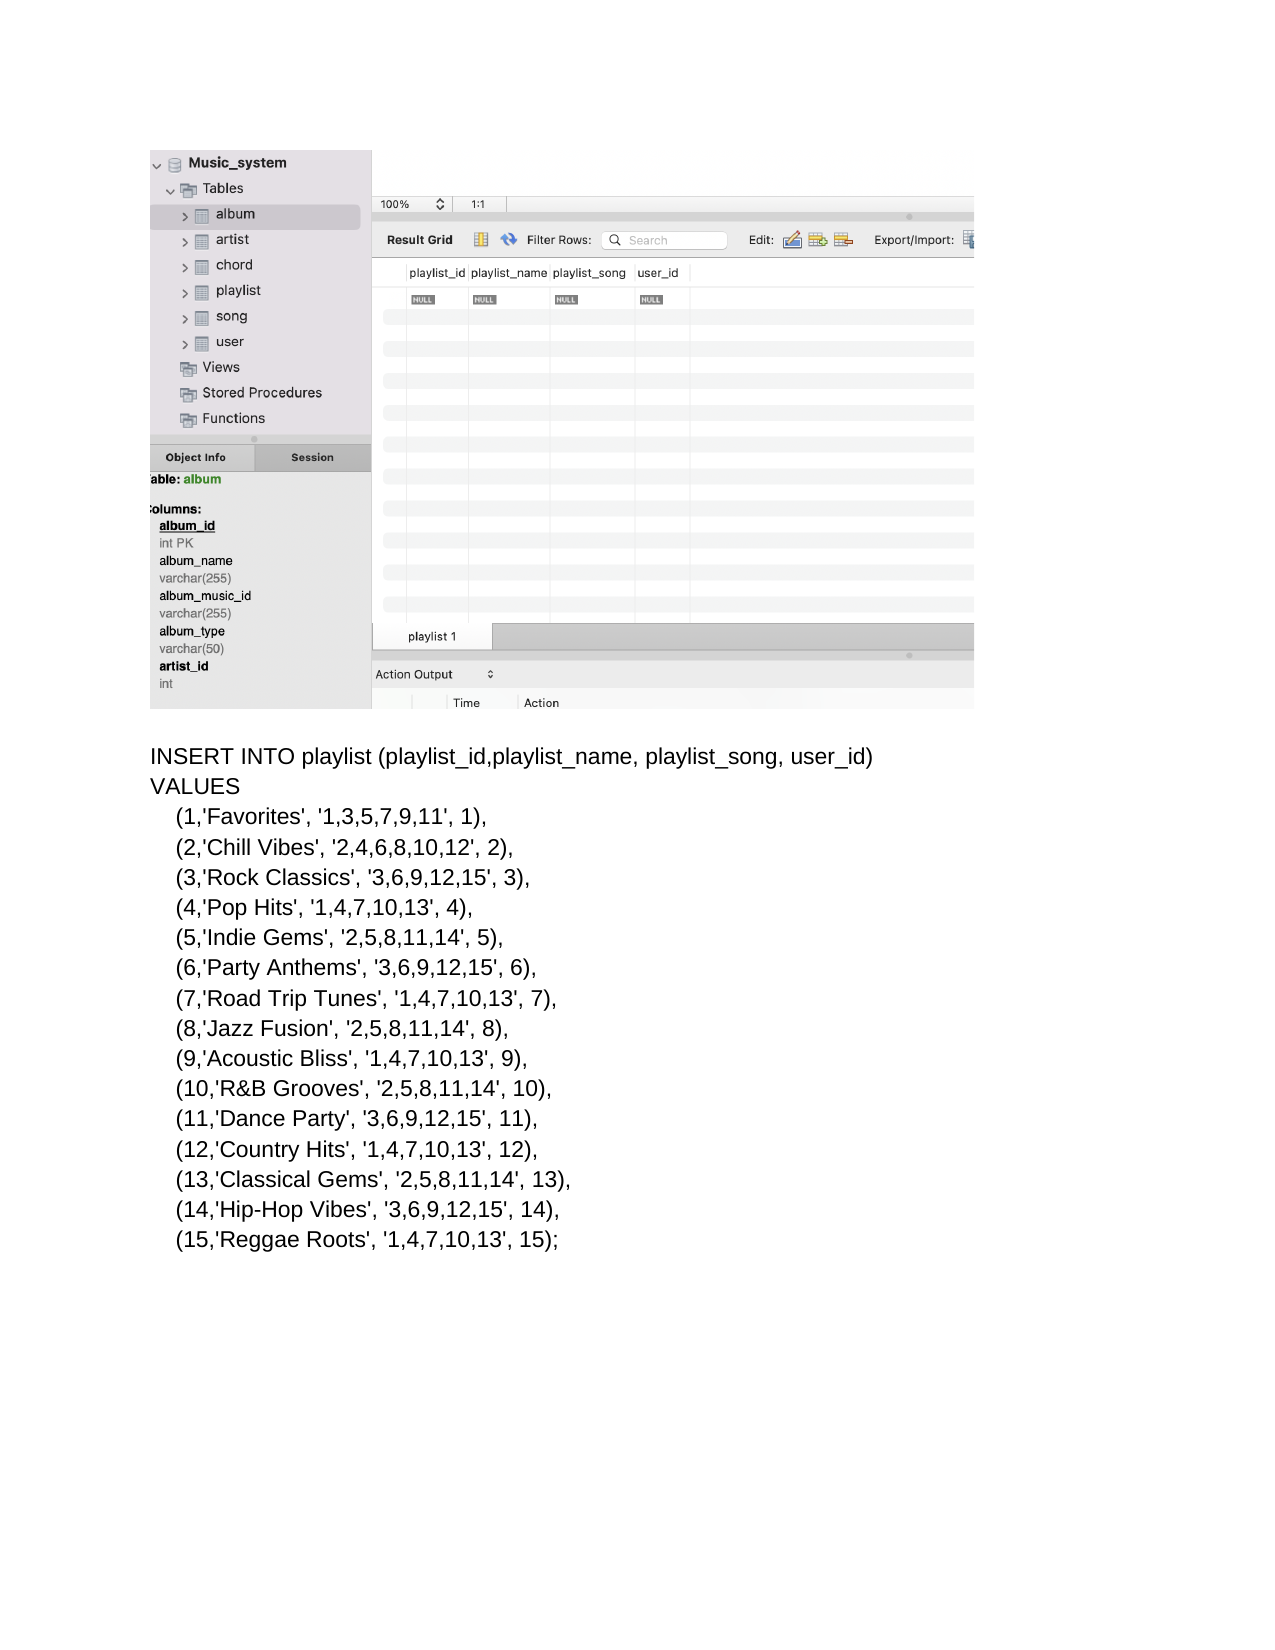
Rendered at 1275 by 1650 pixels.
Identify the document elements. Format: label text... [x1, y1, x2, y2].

text (9,'Acoustic Bliss', '1,4,7,10,13', 9), [150, 1045, 1125, 1071]
text (5,'Indie Gems', '2,5,8,11,14', 5), [150, 924, 1125, 950]
text (12,'Country Hits', '1,4,7,10,13', 12), [150, 1136, 1125, 1162]
text (3,'Rock Classics', '3,6,9,12,15', 3), [150, 864, 1125, 890]
text (15,'Reggae Roots', '1,4,7,10,13', 15); [150, 1226, 1125, 1252]
text VALUES [150, 773, 1125, 799]
picture [150, 150, 975, 709]
text (13,'Classical Gems', '2,5,8,11,14', 13), [150, 1166, 1125, 1192]
text (2,'Chill Vibes', '2,4,6,8,10,12', 2), [150, 833, 1125, 860]
text (14,'Hip-Hop Vibes', '3,6,9,12,15', 14), [150, 1196, 1125, 1222]
text (7,'Road Trip Tunes', '1,4,7,10,13', 7), [150, 984, 1125, 1011]
text (1,'Favorites', '1,3,5,7,9,11', 1), [150, 803, 1125, 829]
text (8,'Jazz Fusion', '2,5,8,11,14', 8), [150, 1015, 1125, 1041]
text INSERT INTO playlist (playlist_id,playlist_name, playlist_song, user_id) [150, 743, 1125, 769]
text (6,'Party Anthems', '3,6,9,12,15', 6), [150, 954, 1125, 981]
text (4,'Pop Hits', '1,4,7,10,13', 4), [150, 894, 1125, 920]
text (11,'Dance Party', '3,6,9,12,15', 11), [150, 1105, 1125, 1132]
text (10,'R&B Grooves', '2,5,8,11,14', 10), [150, 1075, 1125, 1101]
